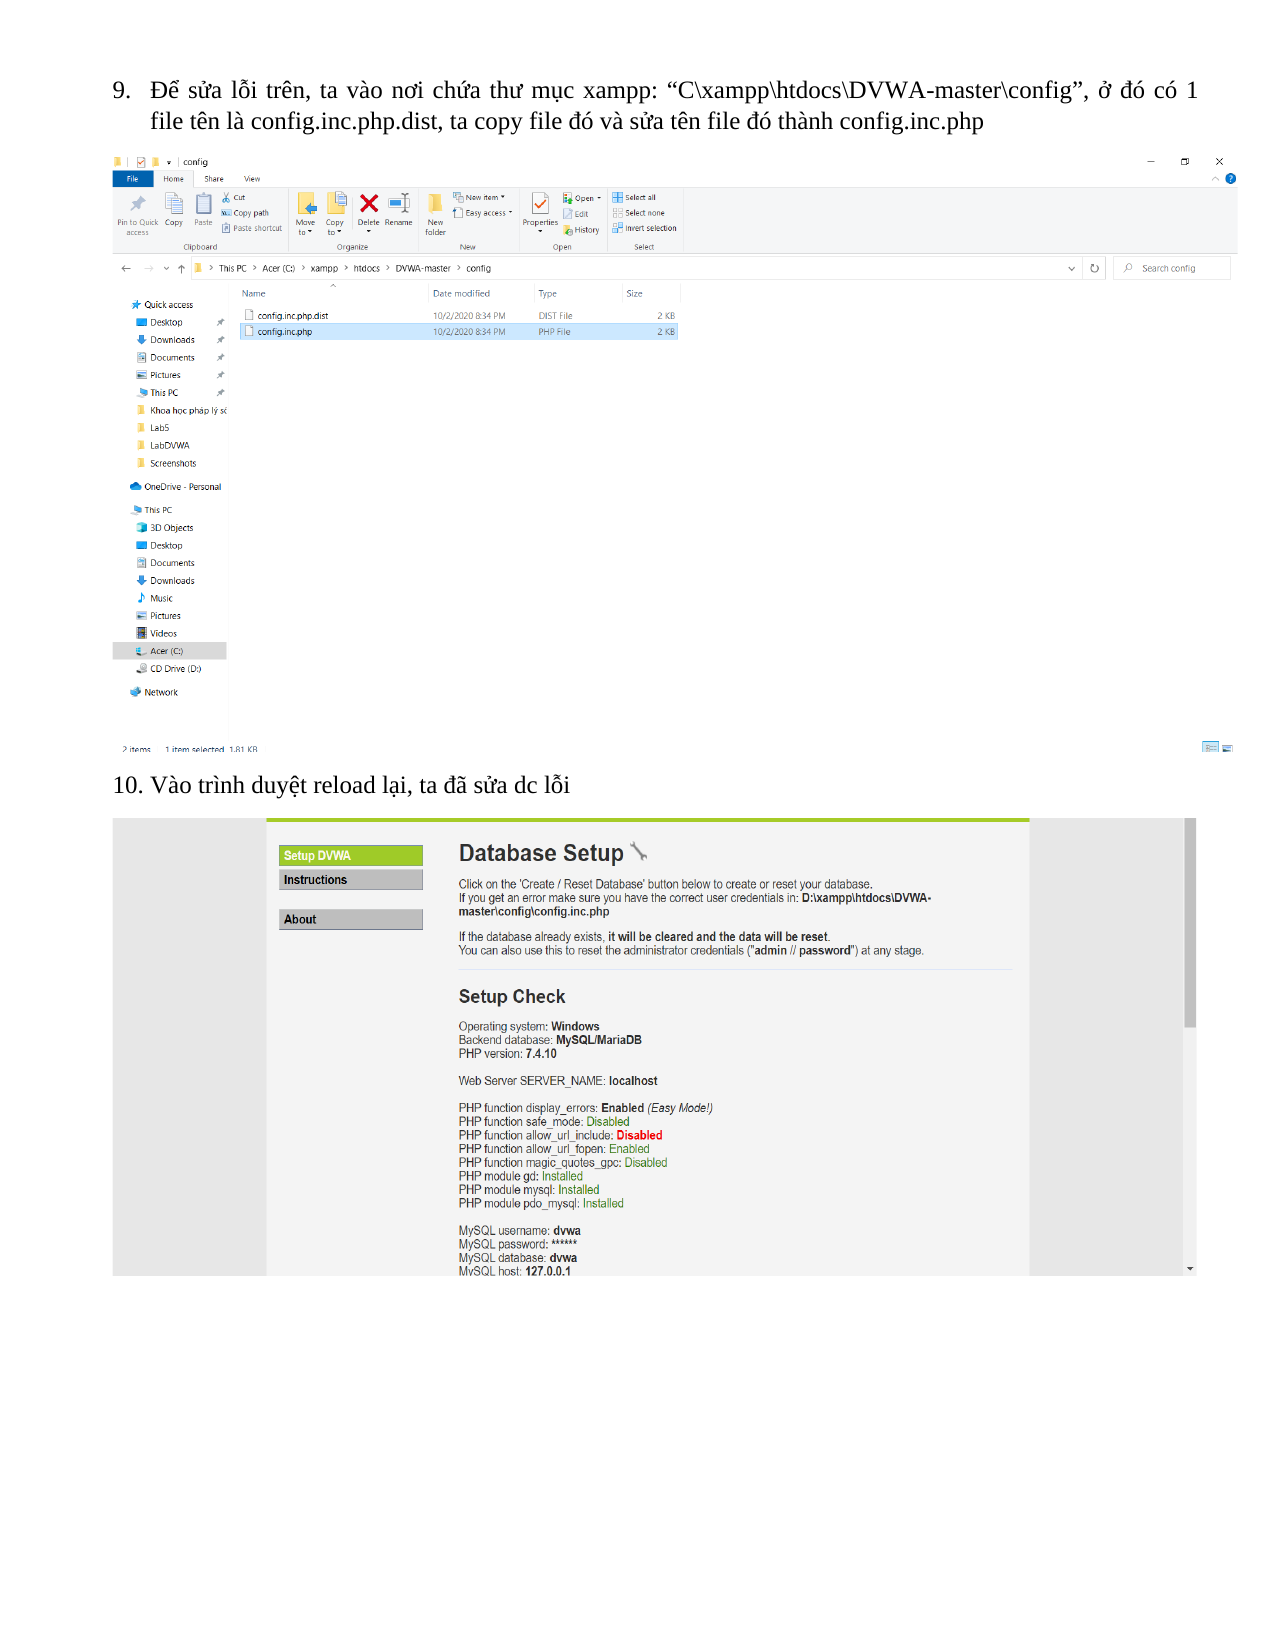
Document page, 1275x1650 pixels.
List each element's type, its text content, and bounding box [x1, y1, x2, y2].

picture [112, 818, 1197, 1276]
list Để sửa lỗi trên, ta vào nơi chứa thư mục xampp: “C\xampp\htdocs\DVWA-master\config”, ở đó có 1 file tên là config.inc.php.dist, ta copy file đó và sửa tên file đó thành config.inc.php [112, 75, 1200, 135]
list Vào trình duyệt reload lại, ta đã sửa dc lỗi [112, 770, 1200, 799]
picture [112, 153, 1238, 752]
